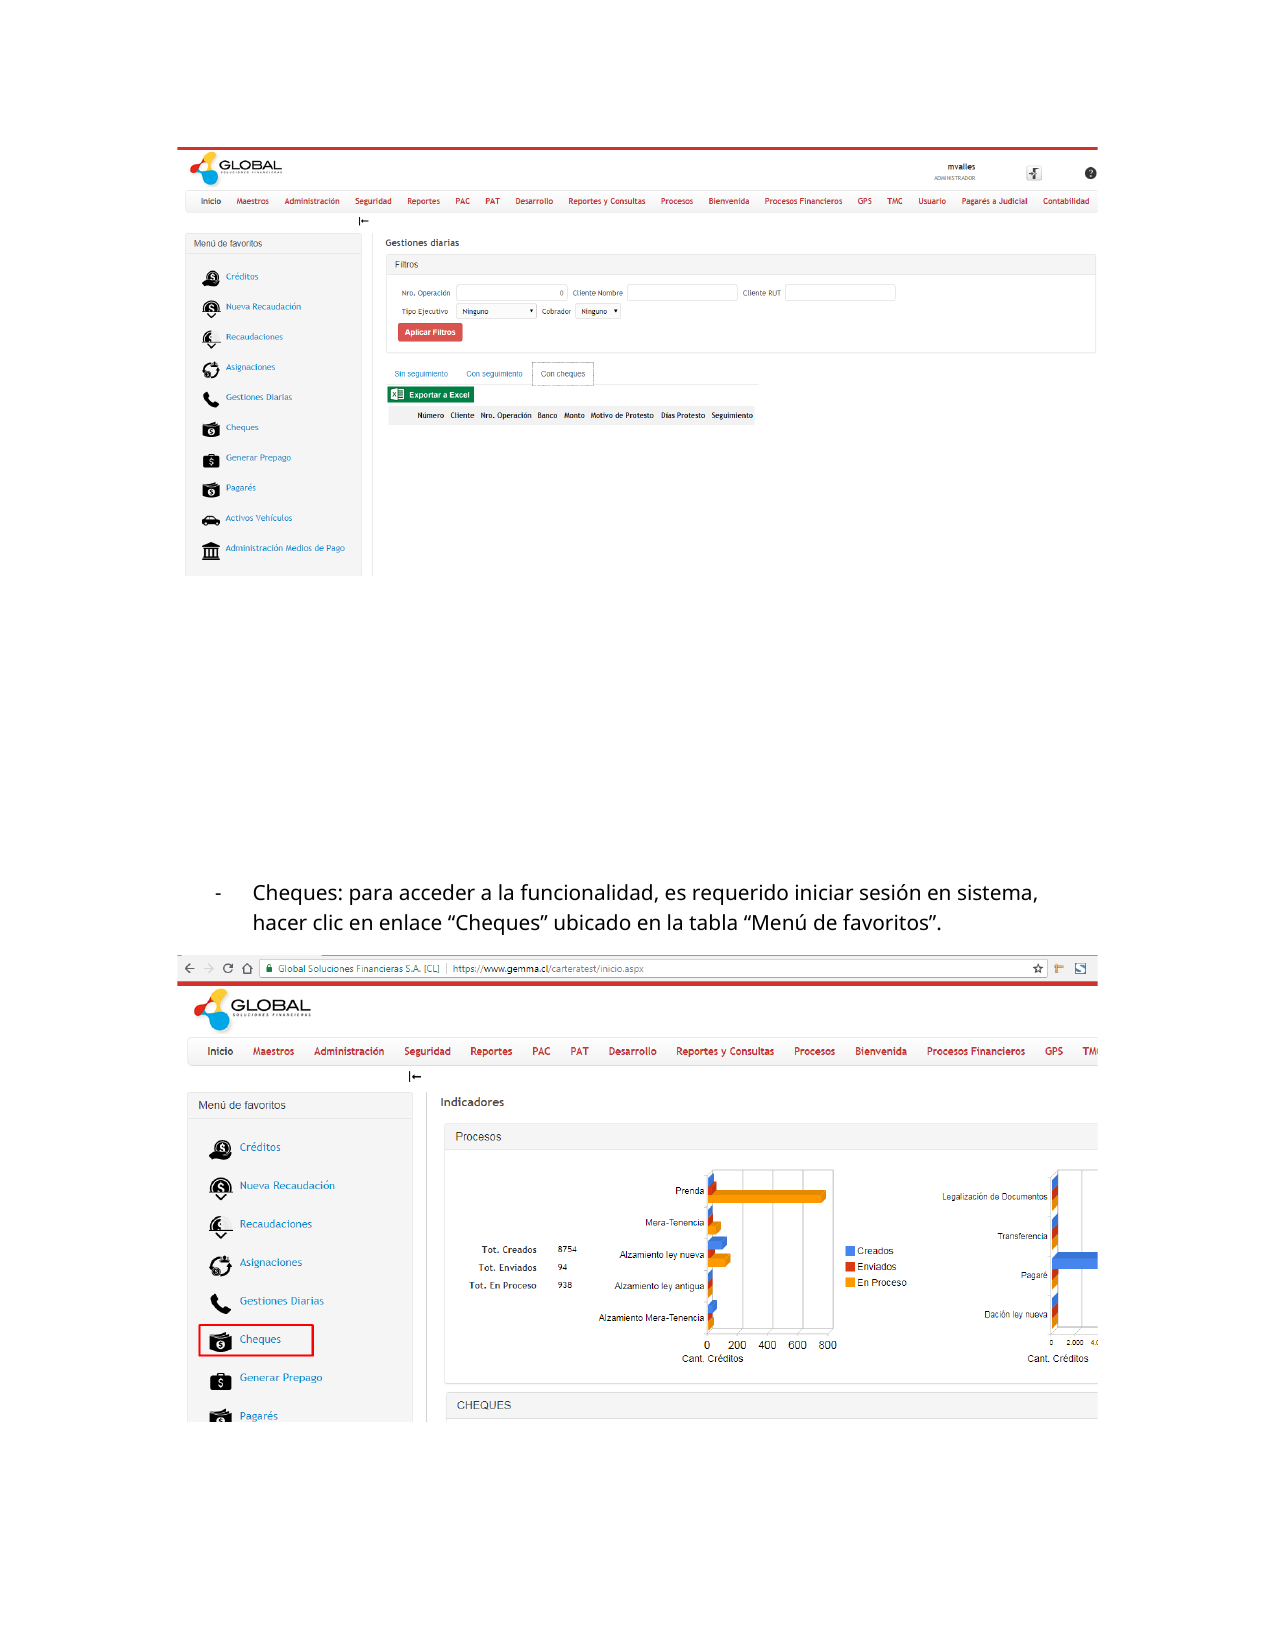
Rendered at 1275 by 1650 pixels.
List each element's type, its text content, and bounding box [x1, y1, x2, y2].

picture [177, 955, 1098, 1422]
list Cheques: para acceder a la funcionalidad, es requerido iniciar sesión en sistema, hacer clic en enlace “Cheques” ubicado en la tabla “Menú de favoritos”. [215, 878, 1098, 937]
picture [177, 147, 1098, 576]
